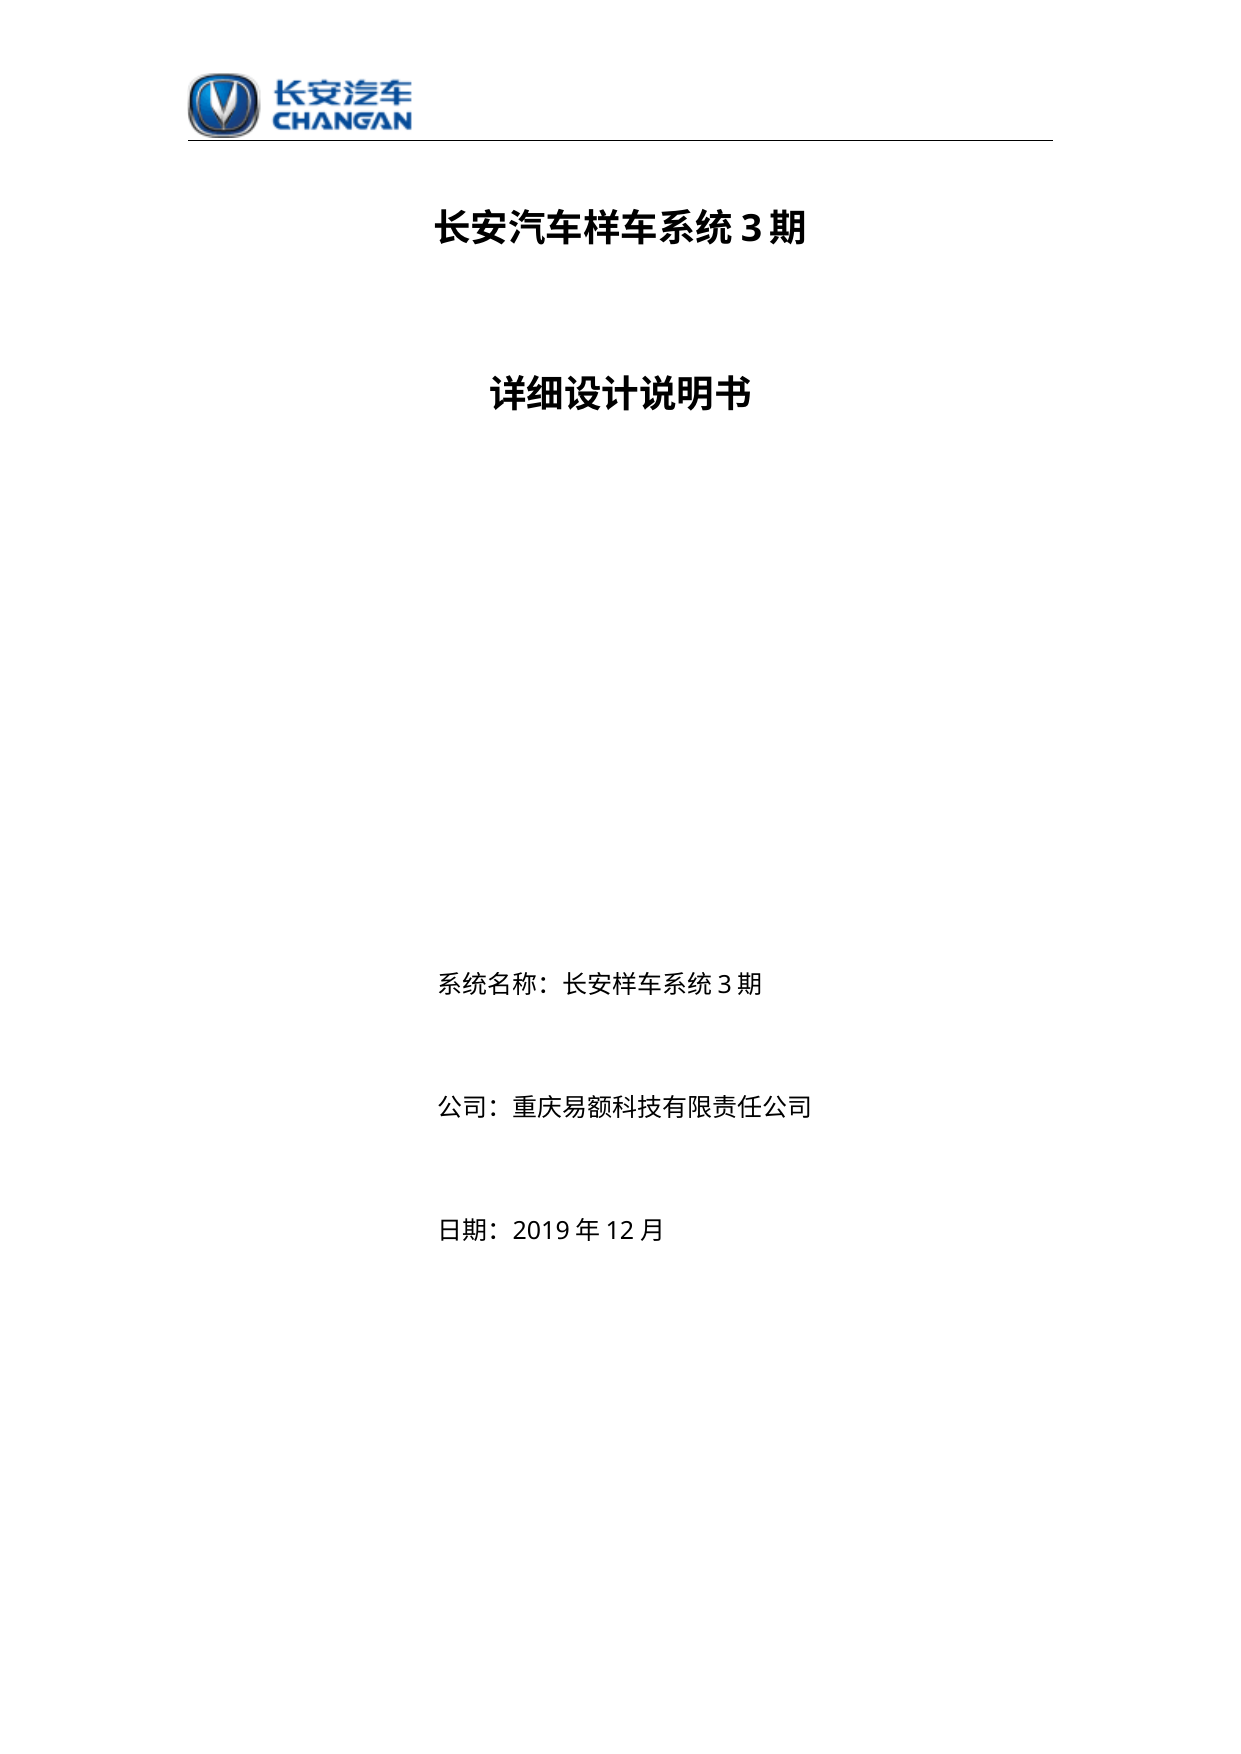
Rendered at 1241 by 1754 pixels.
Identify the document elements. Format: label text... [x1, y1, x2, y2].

subtitle 长安汽车样车系统3期 [187, 198, 1053, 252]
subtitle 系统名称：长安样车系统3期 [412, 965, 1053, 1001]
subtitle 公司：重庆易额科技有限责任公司 [412, 1088, 1053, 1124]
subtitle 日期：2019年 12 月 [412, 1210, 1053, 1247]
picture [187, 73, 432, 138]
subtitle 详细设计说明书 [187, 364, 1053, 419]
